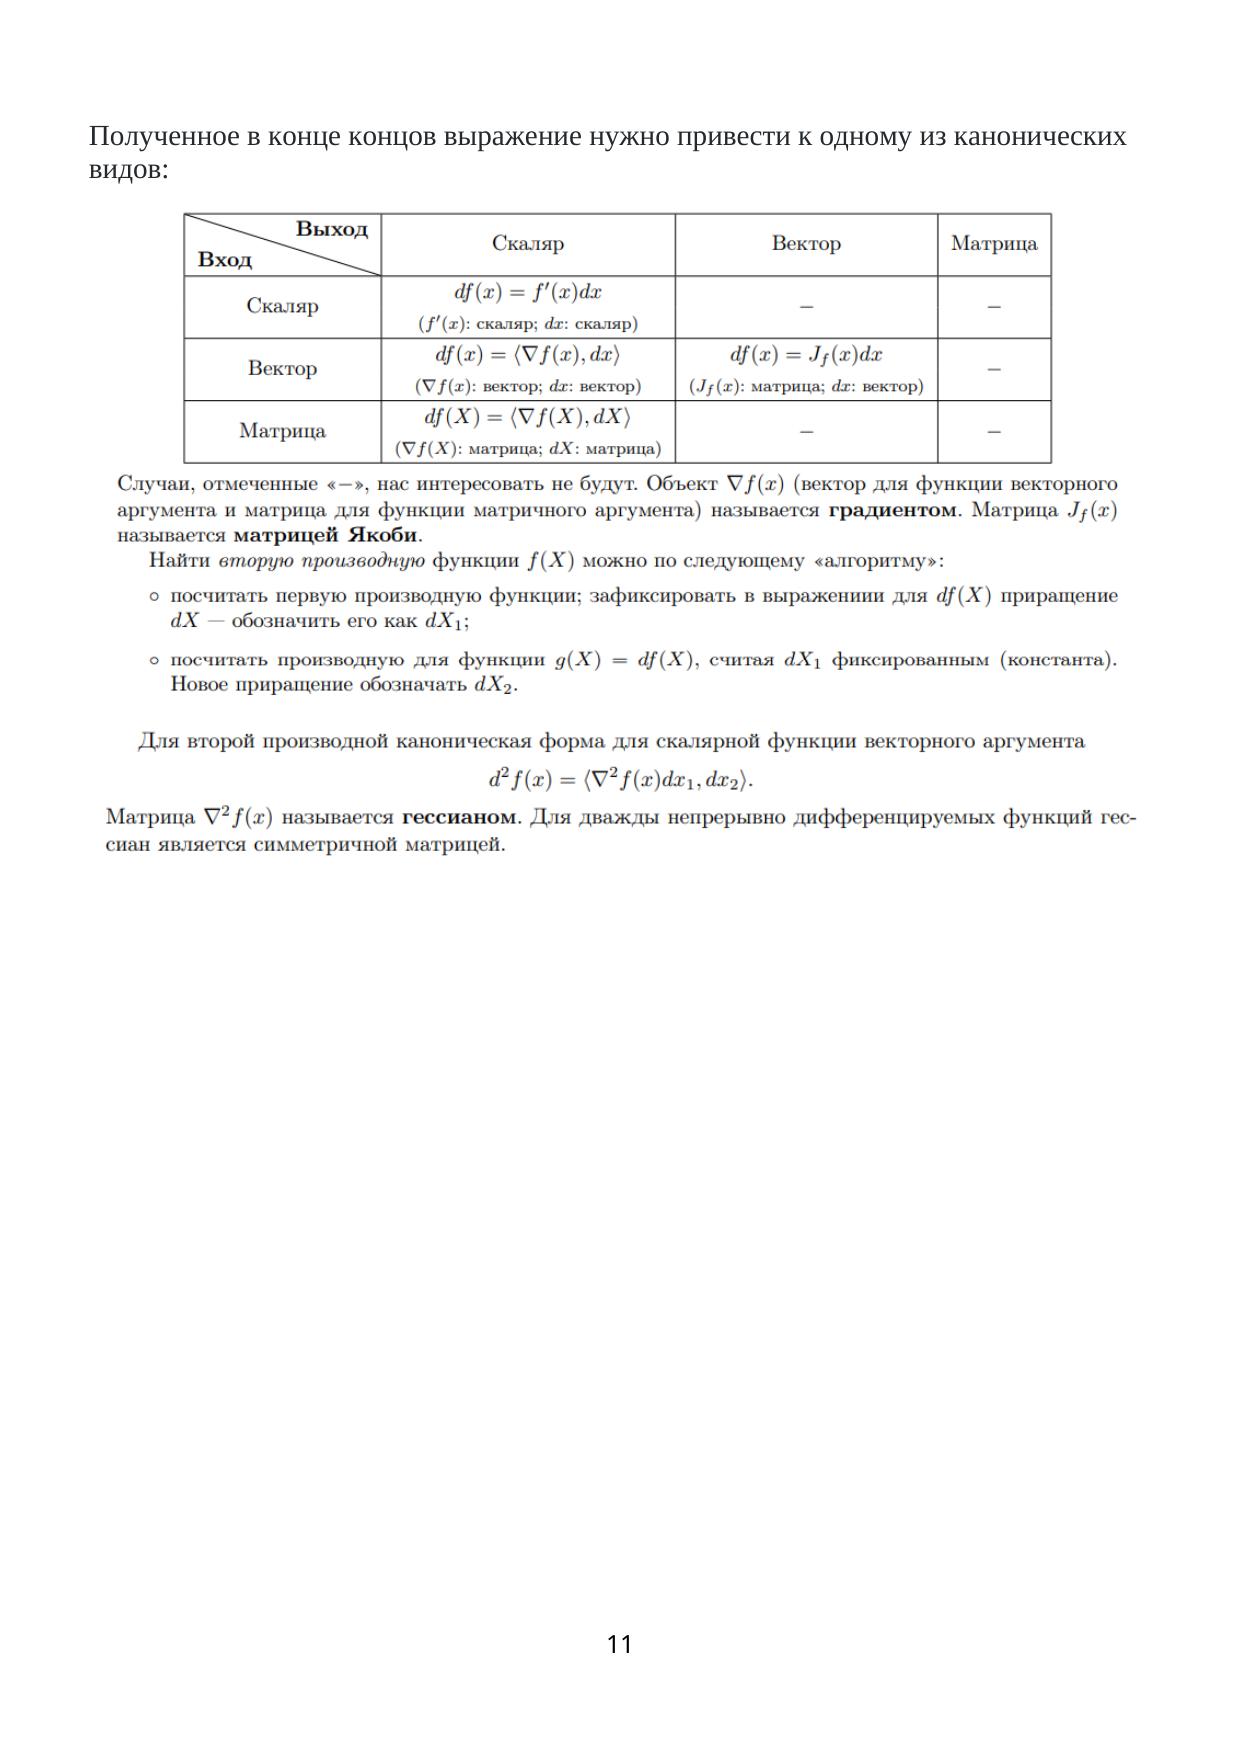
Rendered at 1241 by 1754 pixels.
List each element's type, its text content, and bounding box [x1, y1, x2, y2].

text Полученное в конце концов выражение нужно привести к одному из канонических видов: [89, 118, 1152, 185]
picture [88, 726, 1152, 869]
picture [88, 206, 1152, 706]
